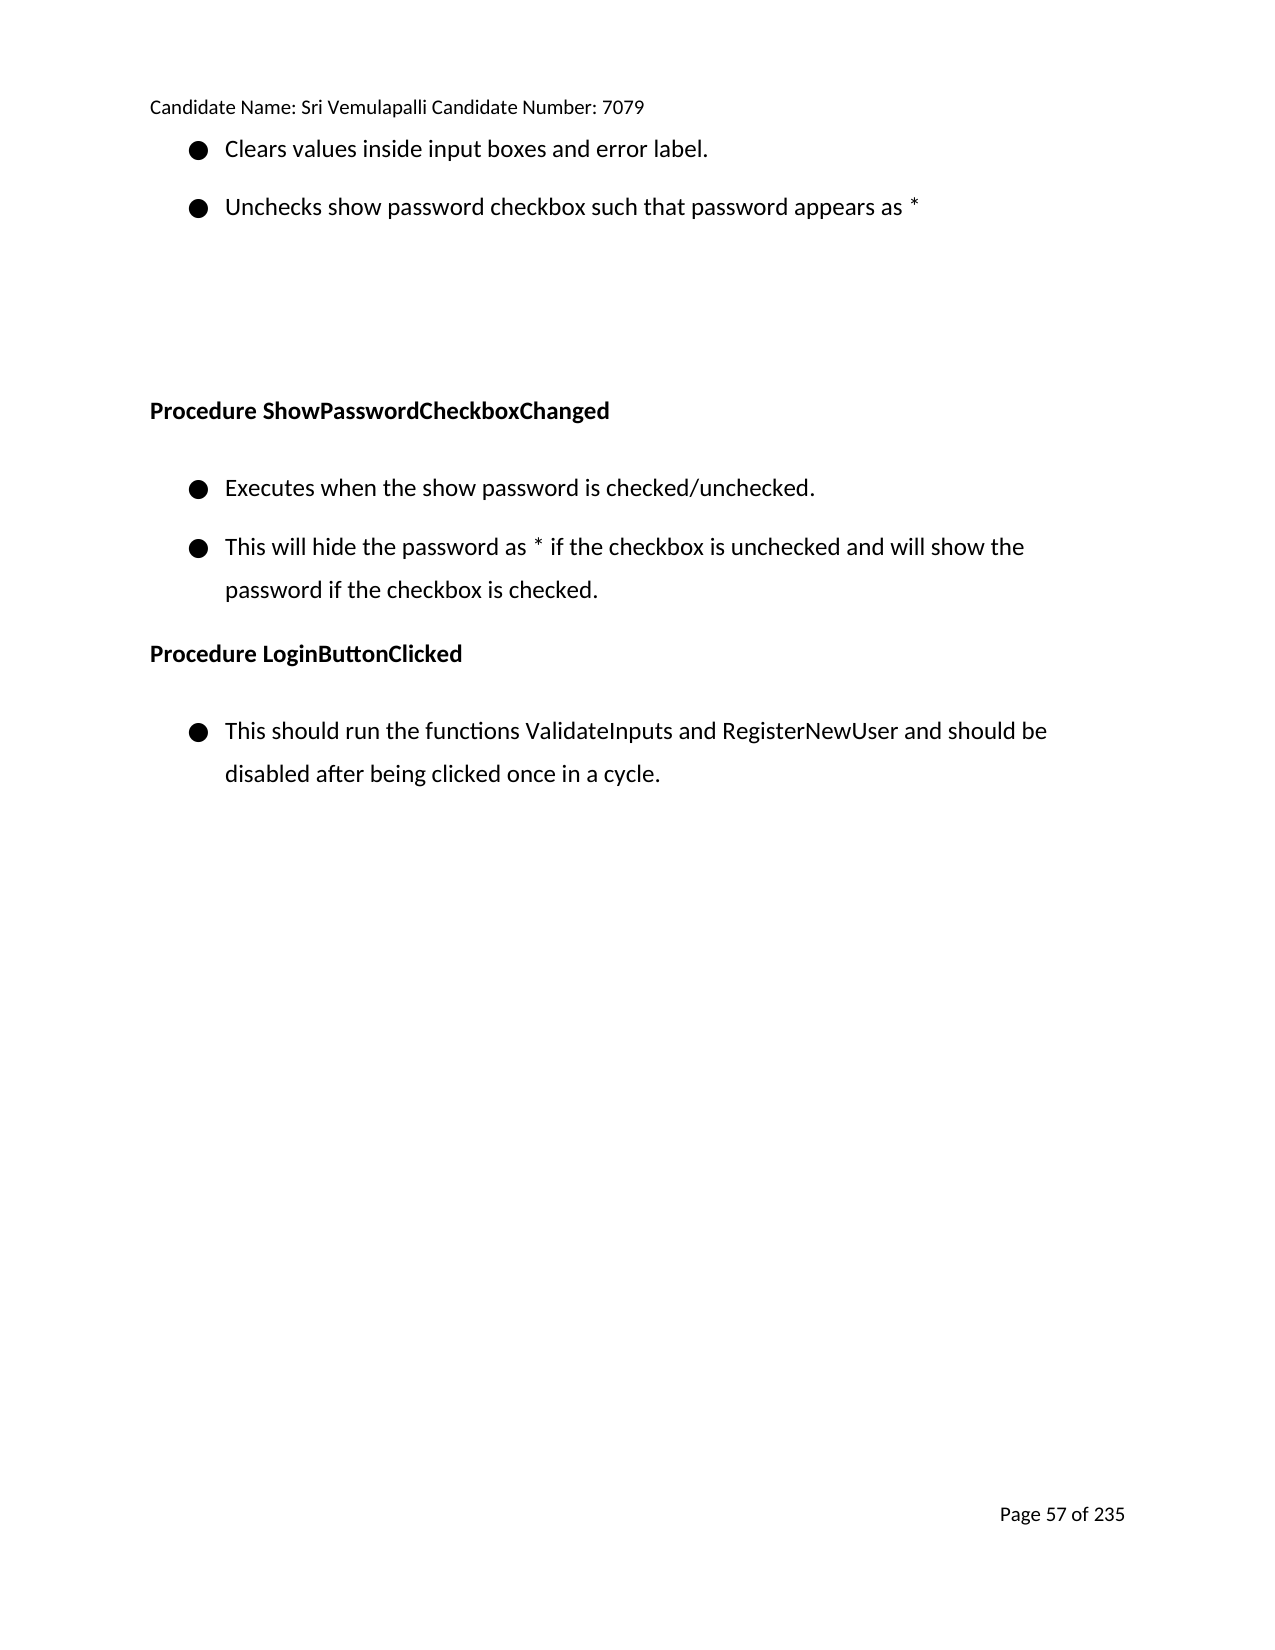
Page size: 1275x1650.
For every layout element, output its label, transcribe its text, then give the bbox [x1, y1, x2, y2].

list This will hide the password as * if the checkbox is unchecked and will show the password if the checkbox is checked. [187, 518, 1125, 604]
text Procedure ShowPasswordCheckboxChanged [150, 395, 1125, 426]
text Procedure LoginButtonClicked [150, 638, 1125, 669]
list This should run the functions ValidateInputs and RegisterNewUser and should be disabled after being clicked once in a cycle. [187, 702, 1125, 788]
list Unchecks show password checkbox such that password appears as * [187, 179, 1125, 230]
list Executes when the show password is checked/unchecked. [187, 459, 1125, 511]
list Clears values inside input boxes and error label. [187, 120, 1125, 171]
